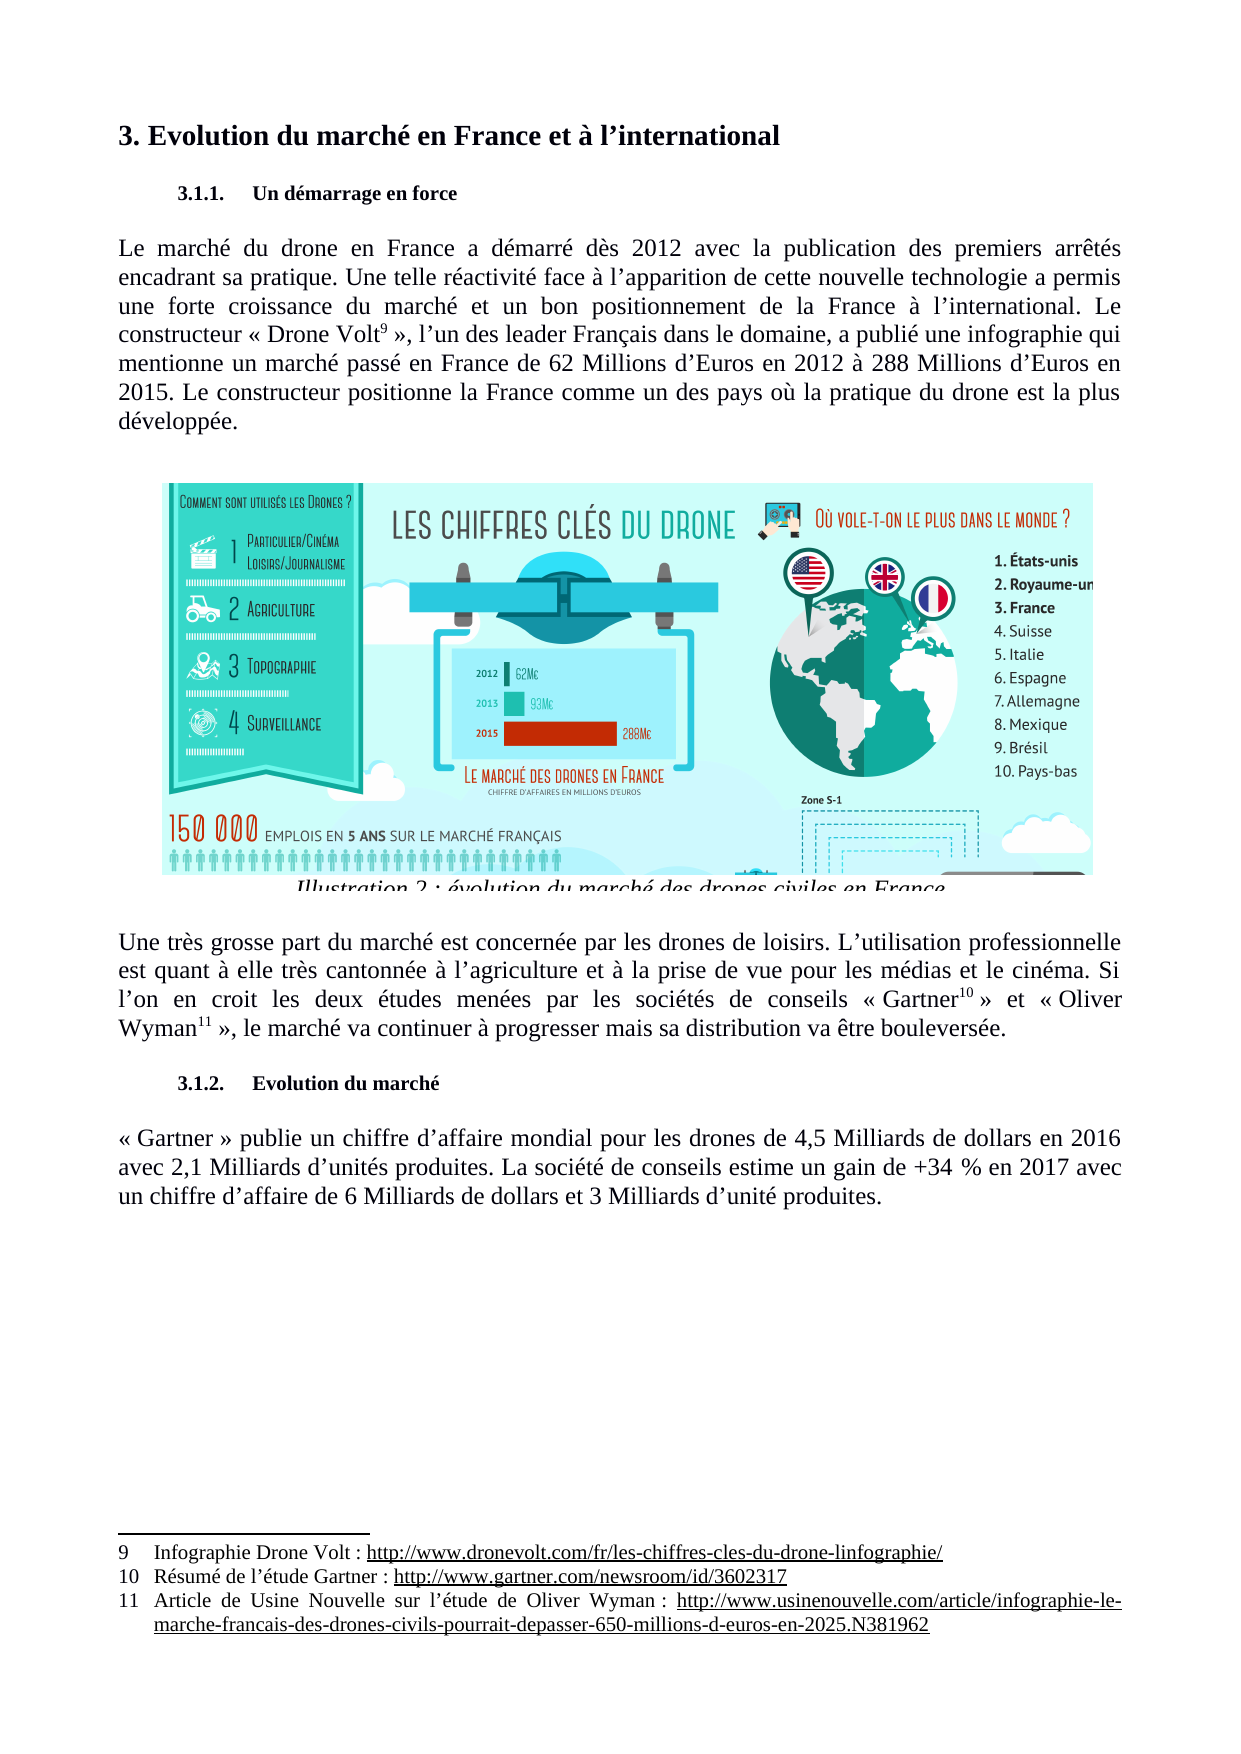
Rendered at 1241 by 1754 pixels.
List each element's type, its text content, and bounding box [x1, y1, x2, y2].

subtitle Un démarrage en force [177, 180, 1122, 204]
text Une très grosse part du marché est concernée par les drones de loisirs. L’utilisation professionnelle est quant à elle très cantonnée à l’agriculture et à la prise de vue pour les médias et le cinéma. Si l’on en croit les deux études menées par les sociétés de conseils « Gartner » et « Oliver Wyman », le marché va continuer à progresser mais sa distribution va être bouleversée. [118, 927, 1122, 1042]
text « Gartner » publie un chiffre d’affaire mondial pour les drones de 4,5 Milliards de dollars en 2016 avec 2,1 Milliards d’unités produites. La société de conseils estime un gain de +34 % en 2017 avec un chiffre d’affaire de 6 Milliards de dollars et 3 Milliards d’unité produites. [118, 1123, 1122, 1209]
text Le marché du drone en France a démarré dès 2012 avec la publication des premiers arrêtés encadrant sa pratique. Une telle réactivité face à l’apparition de cette nouvelle technologie a permis une forte croissance du marché et un bon positionnement de la France à l’international. Le constructeur « Drone Volt », l’un des leader Français dans le domaine, a publié une infographie qui mentionne un marché passé en France de 62 Millions d’Euros en 2012 à 288 Millions d’Euros en 2015. Le constructeur positionne la France comme un des pays où la pratique du drone est la plus développée. [118, 233, 1122, 434]
subtitle Evolution du marché [177, 1070, 1122, 1094]
picture [162, 483, 1093, 875]
subtitle Evolution du marché en France et à l’international [118, 118, 1122, 152]
